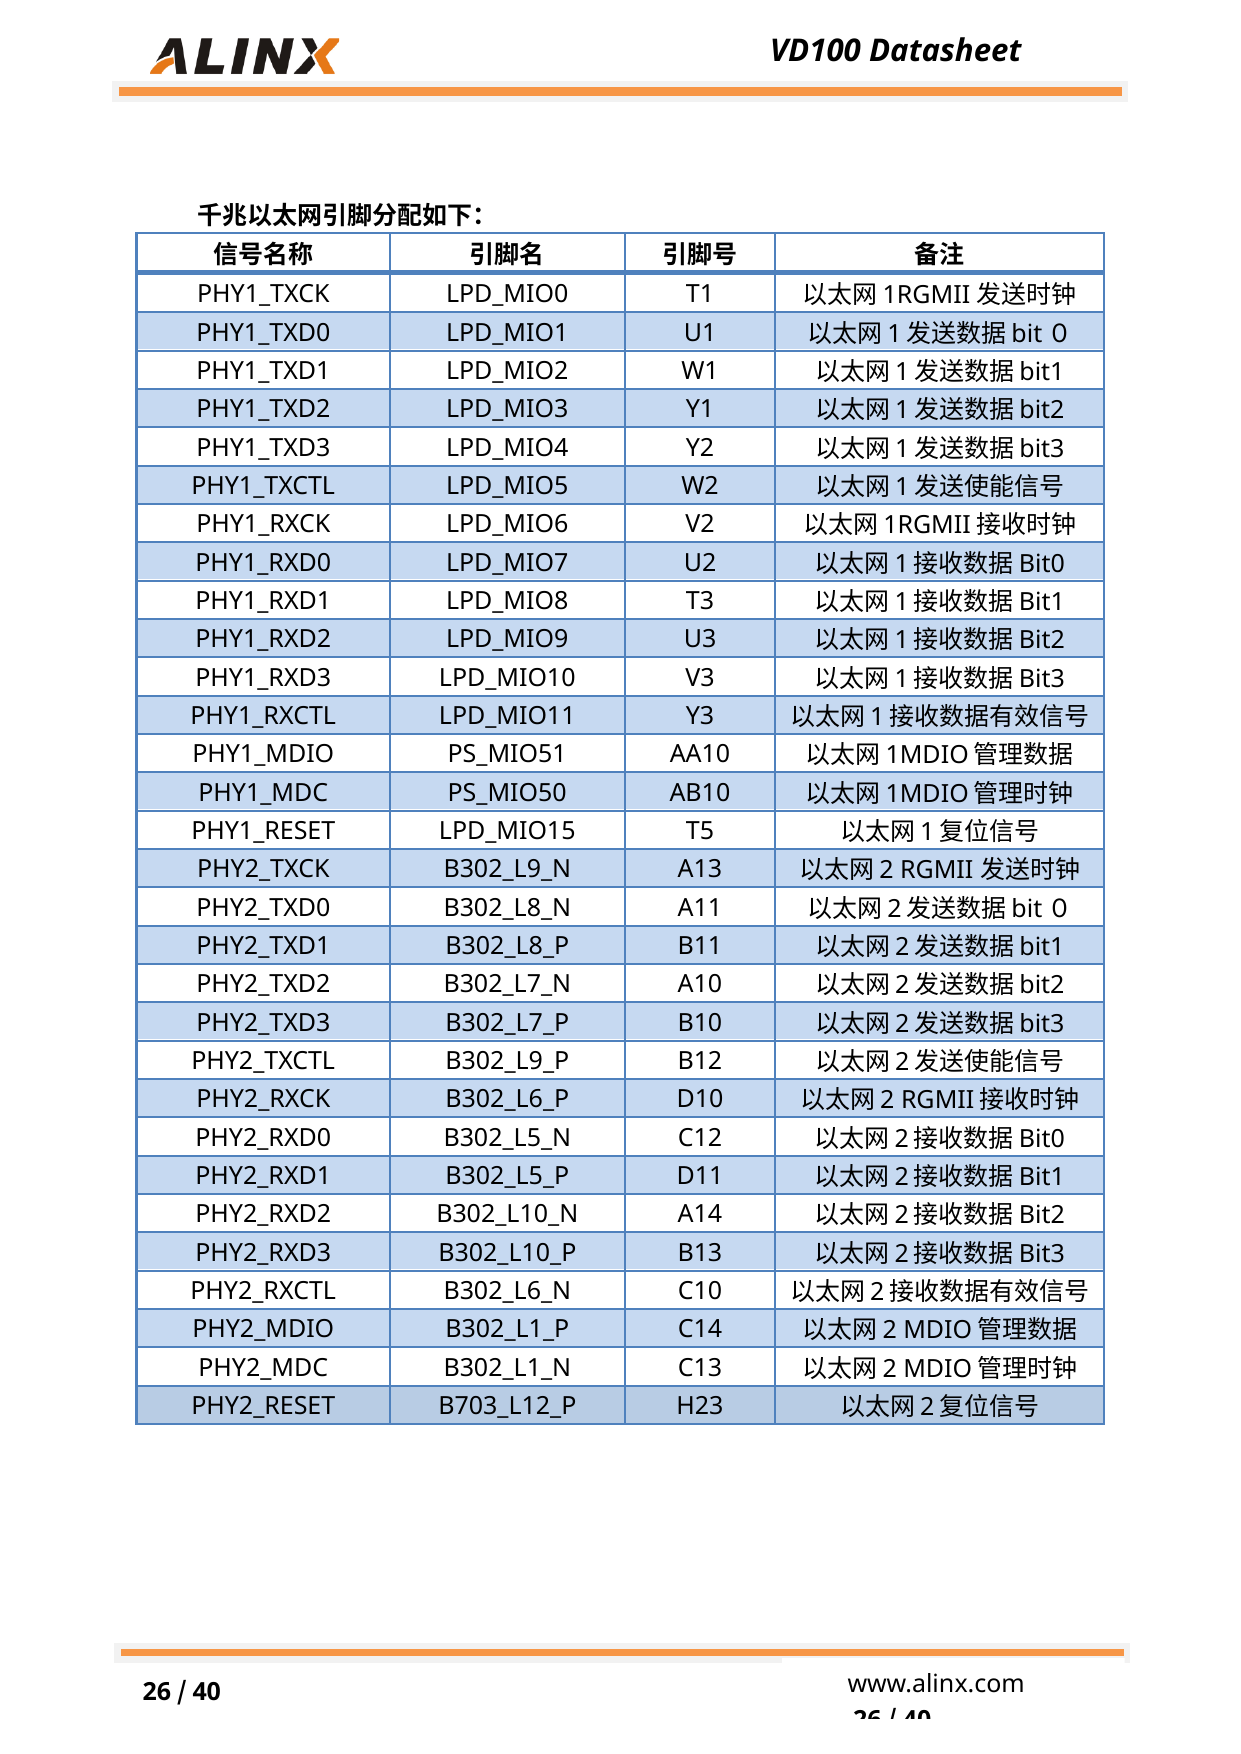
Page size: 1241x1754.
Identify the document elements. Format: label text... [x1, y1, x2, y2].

table_cell 以太网2发送数据bit3 [776, 1003, 1103, 1039]
table_cell U3 [626, 620, 774, 656]
table_cell 以太网1复位信号 [776, 812, 1103, 848]
table_cell 以太网2接收数据Bit2 [776, 1195, 1103, 1231]
table_cell B302_L1_N [391, 1348, 624, 1384]
table_cell 以太网1接收数据有效信号 [776, 697, 1103, 733]
table_cell B302_L10_N [391, 1195, 624, 1231]
table_cell PS_MIO51 [391, 735, 624, 771]
table_cell B302_L7_N [391, 965, 624, 1001]
table_cell AA10 [626, 735, 774, 771]
table_cell C10 [626, 1272, 774, 1308]
table_cell 以太网2 MDIO管理时钟 [776, 1348, 1103, 1384]
table_cell B302_L10_P [391, 1233, 624, 1269]
table_cell PHY1_RXD2 [138, 620, 389, 656]
table_cell 以太网2发送使能信号 [776, 1042, 1103, 1078]
table_cell 以太网2 MDIO管理数据 [776, 1310, 1103, 1346]
table_cell 以太网1发送使能信号 [777, 468, 1102, 502]
table_cell PHY1_RXD3 [138, 658, 389, 694]
table_cell W2 [626, 467, 774, 503]
table_header 信号名称 [138, 234, 389, 270]
table_cell D11 [626, 1157, 774, 1193]
table_cell PHY1_RXCK [138, 505, 389, 541]
table_cell T5 [626, 812, 774, 848]
table_cell PHY2_RXD0 [138, 1118, 389, 1154]
table_cell B302_L8_N [391, 888, 624, 924]
table_cell PHY2_RXCTL [138, 1272, 389, 1308]
table_cell Y1 [626, 390, 774, 426]
table_cell PHY1_RXD0 [138, 543, 389, 579]
table_cell B302_L7_P [391, 1003, 624, 1039]
table_cell 以太网1接收数据Bit1 [776, 582, 1103, 618]
table_cell B12 [626, 1042, 774, 1078]
table_cell PHY1_RXCTL [138, 697, 389, 733]
table_cell 以太网1MDIO管理时钟 [776, 773, 1103, 809]
table_cell T3 [626, 582, 774, 618]
table_cell 以太网1MDIO管理数据 [776, 735, 1103, 771]
table_cell PHY2_TXD2 [138, 965, 389, 1001]
table_cell 以太网2发送数据bit2 [776, 965, 1103, 1001]
table_cell 以太网1发送数据bit０ [776, 313, 1103, 349]
table_cell 以太网1接收数据Bit0 [776, 543, 1103, 579]
table_cell PHY2_TXD1 [138, 927, 389, 963]
table_cell PHY1_TXD2 [138, 390, 389, 426]
table_cell B703_L12_P [391, 1387, 624, 1423]
table_cell D10 [626, 1080, 774, 1116]
table_cell B13 [626, 1233, 774, 1269]
table_cell PHY2_TXCTL [138, 1042, 389, 1078]
table_cell 以太网1RGMII 发送时钟 [776, 275, 1103, 311]
table_cell B302_L8_P [391, 927, 624, 963]
table_cell LPD_MIO4 [391, 428, 624, 464]
table_cell LPD_MIO6 [391, 505, 624, 541]
table_cell A10 [626, 965, 774, 1001]
table_cell 以太网2 RGMII 发送时钟 [776, 850, 1103, 886]
table_cell PHY2_TXD3 [138, 1003, 389, 1039]
table_cell B302_L6_P [391, 1080, 624, 1116]
table_cell C12 [626, 1118, 774, 1154]
table_cell U1 [626, 313, 774, 349]
table_cell B302_L9_N [391, 850, 624, 886]
table_cell PS_MIO50 [391, 773, 624, 809]
table_cell PHY1_RESET [138, 812, 389, 848]
table_cell C13 [626, 1348, 774, 1384]
table_cell B302_L5_P [391, 1157, 624, 1193]
table_cell A13 [626, 850, 774, 886]
table_cell 以太网2 RGMII接收时钟 [776, 1080, 1103, 1116]
table_cell Y3 [626, 697, 774, 733]
picture [148, 34, 339, 80]
table_cell V2 [626, 505, 774, 541]
table_cell LPD_MIO11 [391, 697, 624, 733]
table_cell LPD_MIO10 [391, 658, 624, 694]
table_cell B302_L1_P [391, 1310, 624, 1346]
table_cell B302_L9_P [391, 1042, 624, 1078]
table_cell Y2 [626, 428, 774, 464]
table_cell PHY2_RXD1 [138, 1157, 389, 1193]
table_cell LPD_MIO8 [391, 582, 624, 618]
table_cell PHY2_TXCK [138, 850, 389, 886]
table_cell LPD_MIO9 [391, 620, 624, 656]
table_cell B302_L6_N [391, 1272, 624, 1308]
table_cell W1 [626, 352, 774, 388]
table_cell 以太网2接收数据Bit0 [776, 1118, 1103, 1154]
table_cell 以太网1发送数据bit1 [776, 352, 1103, 388]
table_cell LPD_MIO7 [391, 543, 624, 579]
table_cell 以太网2接收数据Bit3 [776, 1233, 1103, 1269]
table_cell 以太网2发送数据bit1 [776, 927, 1103, 963]
table_cell PHY1_MDC [138, 773, 389, 809]
table_cell AB10 [626, 773, 774, 809]
table_cell 以太网2接收数据Bit1 [776, 1157, 1103, 1193]
table_cell 以太网1接收数据Bit3 [776, 658, 1103, 694]
table_cell LPD_MIO5 [391, 467, 624, 503]
table_cell A11 [626, 888, 774, 924]
table_cell 以太网1发送数据bit3 [776, 428, 1103, 464]
table_cell PHY1_TXD3 [138, 428, 389, 464]
table_cell PHY1_TXD0 [138, 313, 389, 349]
table_cell PHY1_TXCK [138, 275, 389, 311]
table_cell LPD_MIO2 [391, 352, 624, 388]
table_cell PHY2_TXD0 [138, 888, 389, 924]
table_cell 以太网1接收数据Bit2 [776, 620, 1103, 656]
table_cell T1 [626, 275, 774, 311]
table_cell V3 [626, 658, 774, 694]
table_cell PHY2_RXD2 [138, 1195, 389, 1231]
table_header 引脚名 [391, 234, 624, 270]
table_cell LPD_MIO15 [391, 812, 624, 848]
table_cell PHY2_RESET [138, 1387, 389, 1423]
table_cell PHY1_RXD1 [138, 582, 389, 618]
table_cell B11 [626, 927, 774, 963]
table_header 备注 [776, 234, 1103, 270]
table_cell PHY1_MDIO [138, 735, 389, 771]
text 千兆以太网引脚分配如下： [148, 196, 1093, 232]
table_cell PHY2_RXD3 [138, 1233, 389, 1269]
table_cell 以太网2发送数据bit０ [776, 888, 1103, 924]
table_cell 以太网2接收数据有效信号 [776, 1272, 1103, 1308]
table_cell U2 [626, 543, 774, 579]
table_cell LPD_MIO3 [391, 390, 624, 426]
table_cell PHY2_MDIO [138, 1310, 389, 1346]
table_cell 以太网2复位信号 [776, 1387, 1103, 1423]
table_cell A14 [626, 1195, 774, 1231]
table_cell LPD_MIO0 [391, 275, 624, 311]
table_cell 以太网1RGMII接收时钟 [776, 505, 1103, 541]
table_cell PHY2_RXCK [138, 1080, 389, 1116]
table_cell LPD_MIO1 [391, 313, 624, 349]
table_cell B10 [626, 1003, 774, 1039]
table_cell PHY2_MDC [138, 1348, 389, 1384]
table_cell C14 [626, 1310, 774, 1346]
table_header 引脚号 [626, 234, 774, 270]
table_cell 以太网1发送数据bit2 [776, 390, 1103, 426]
table_cell PHY1_TXCTL [138, 467, 389, 503]
table_cell B302_L5_N [391, 1118, 624, 1154]
table_cell H23 [626, 1387, 774, 1423]
table_cell PHY1_TXD1 [138, 352, 389, 388]
